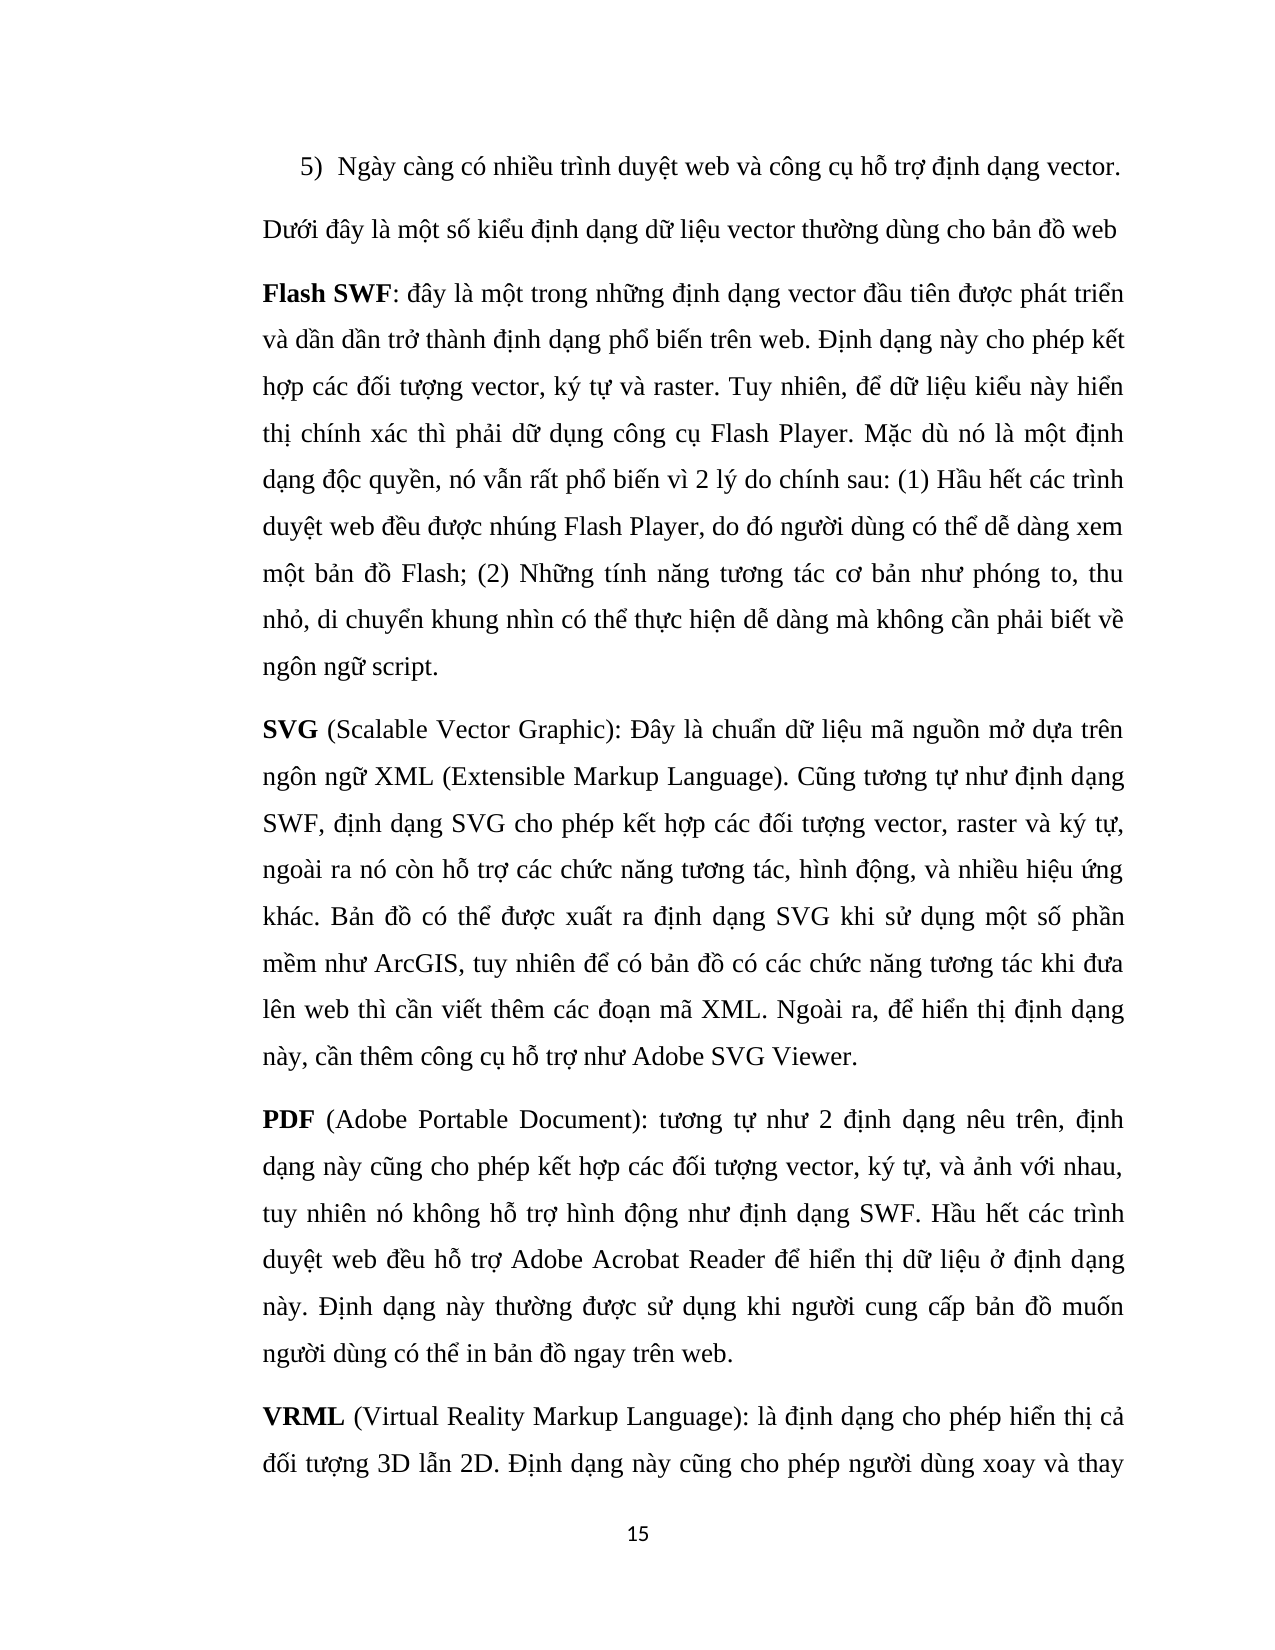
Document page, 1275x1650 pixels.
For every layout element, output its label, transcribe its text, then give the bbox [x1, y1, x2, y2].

text PDF (Adobe Portable Document): tương tự như 2 định dạng nêu trên, định dạng này cũng cho phép kết hợp các đối tượng vector, ký tự, và ảnh với nhau, tuy nhiên nó không hỗ trợ hình động như định dạng SWF. Hầu hết các trình duyệt web đều hỗ trợ Adobe Acrobat Reader để hiển thị dữ liệu ở định dạng này. Định dạng này thường được sử dụng khi người cung cấp bản đồ muốn người dùng có thể in bản đồ ngay trên web. [262, 1103, 1125, 1368]
text SVG (Scalable Vector Graphic): Đây là chuẩn dữ liệu mã nguồn mở dựa trên ngôn ngữ XML (Extensible Markup Language). Cũng tương tự như định dạng SWF, định dạng SVG cho phép kết hợp các đối tượng vector, raster và ký tự, ngoài ra nó còn hỗ trợ các chức năng tương tác, hình động, và nhiều hiệu ứng khác. Bản đồ có thể được xuất ra định dạng SVG khi sử dụng một số phần mềm như ArcGIS, tuy nhiên để có bản đồ có các chức năng tương tác khi đưa lên web thì cần viết thêm các đoạn mã XML. Ngoài ra, để hiển thị định dạng này, cần thêm công cụ hỗ trợ như Adobe SVG Viewer. [262, 713, 1125, 1071]
text Flash SWF: đây là một trong những định dạng vector đầu tiên được phát triển và dần dần trở thành định dạng phổ biến trên web. Định dạng này cho phép kết hợp các đối tượng vector, ký tự và raster. Tuy nhiên, để dữ liệu kiểu này hiển thị chính xác thì phải dữ dụng công cụ Flash Player. Mặc dù nó là một định dạng độc quyền, nó vẫn rất phổ biến vì 2 lý do chính sau: (1) Hầu hết các trình duyệt web đều được nhúng Flash Player, do đó người dùng có thể dễ dàng xem một bản đồ Flash; (2) Những tính năng tương tác cơ bản như phóng to, thu nhỏ, di chuyển khung nhìn có thể thực hiện dễ dàng mà không cần phải biết về ngôn ngữ script. [262, 277, 1125, 681]
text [262, 1400, 1125, 1478]
text Dưới đây là một số kiểu định dạng dữ liệu vector thường dùng cho bản đồ web [262, 213, 1125, 244]
list Ngày càng có nhiều trình duyệt web và công cụ hỗ trợ định dạng vector. [300, 150, 1125, 181]
